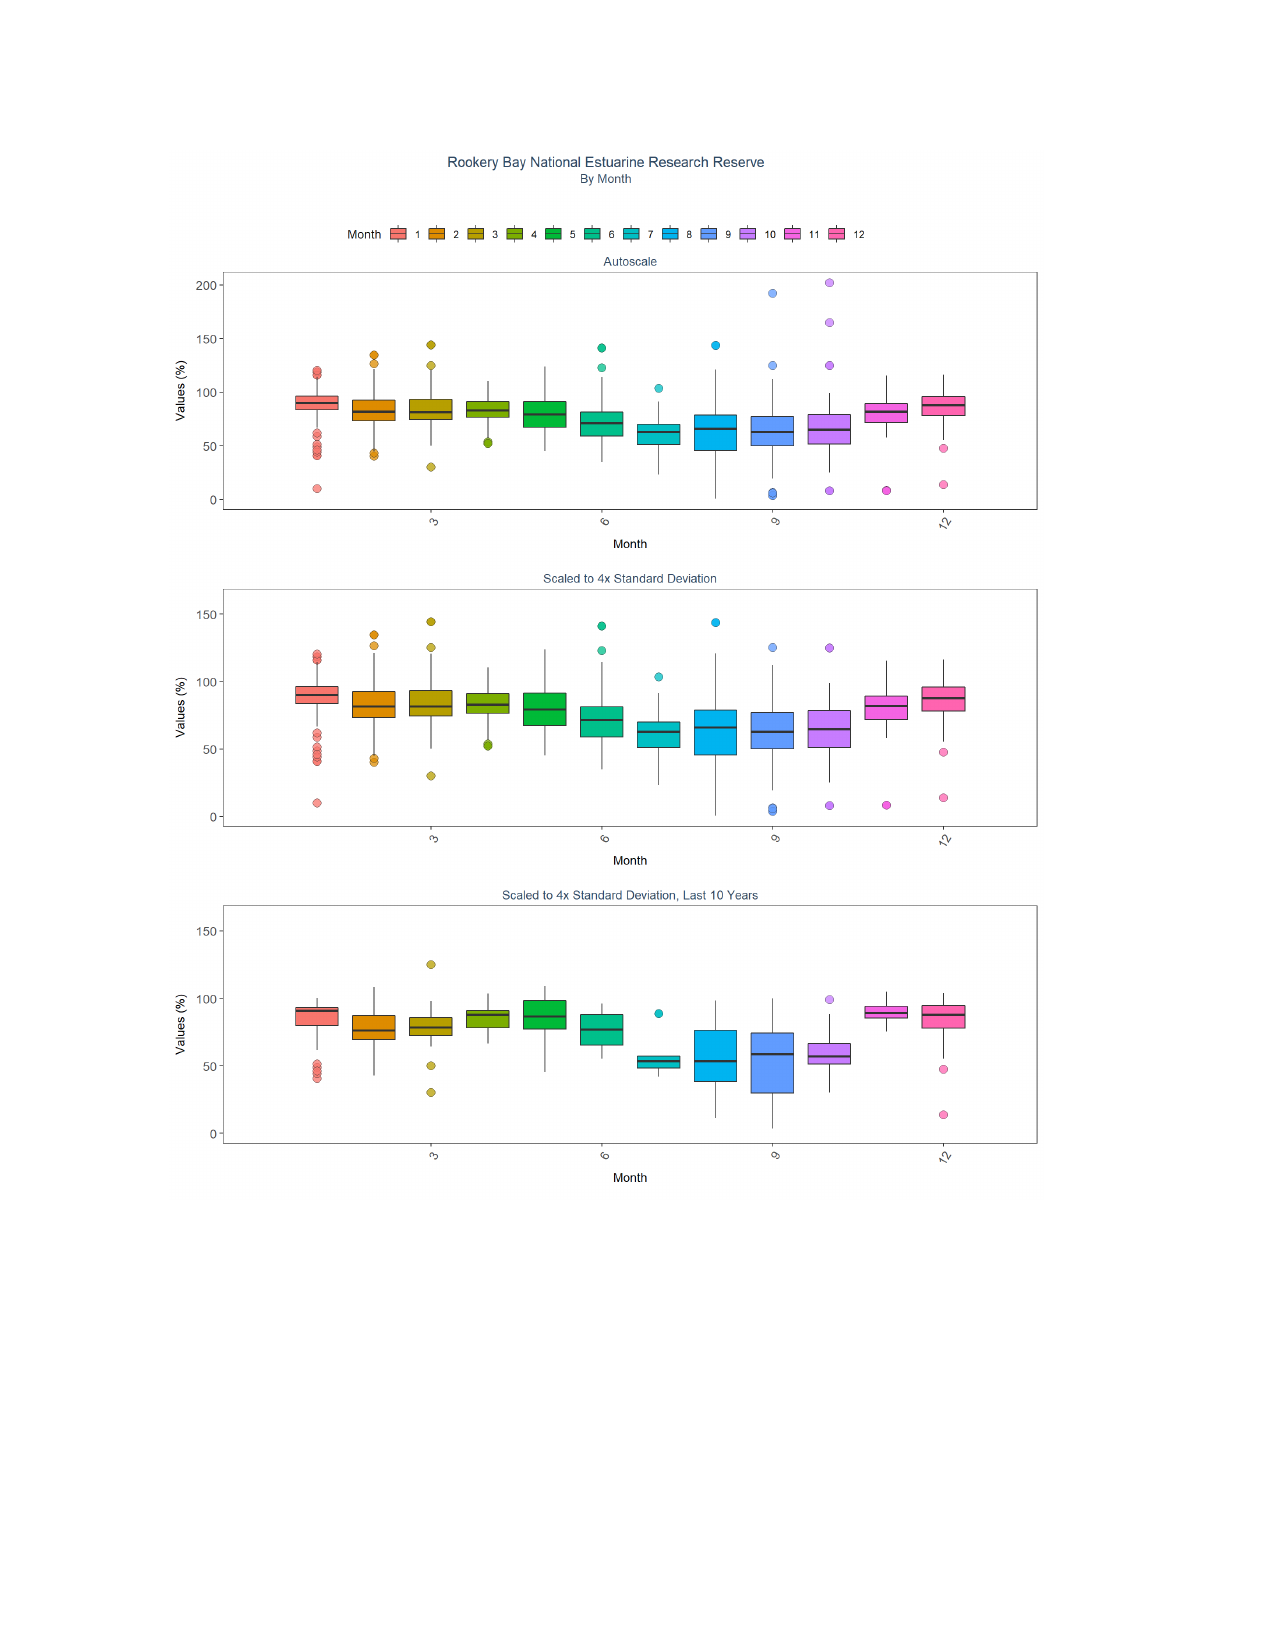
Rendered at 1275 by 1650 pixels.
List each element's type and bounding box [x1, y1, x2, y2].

picture [168, 150, 1044, 1200]
